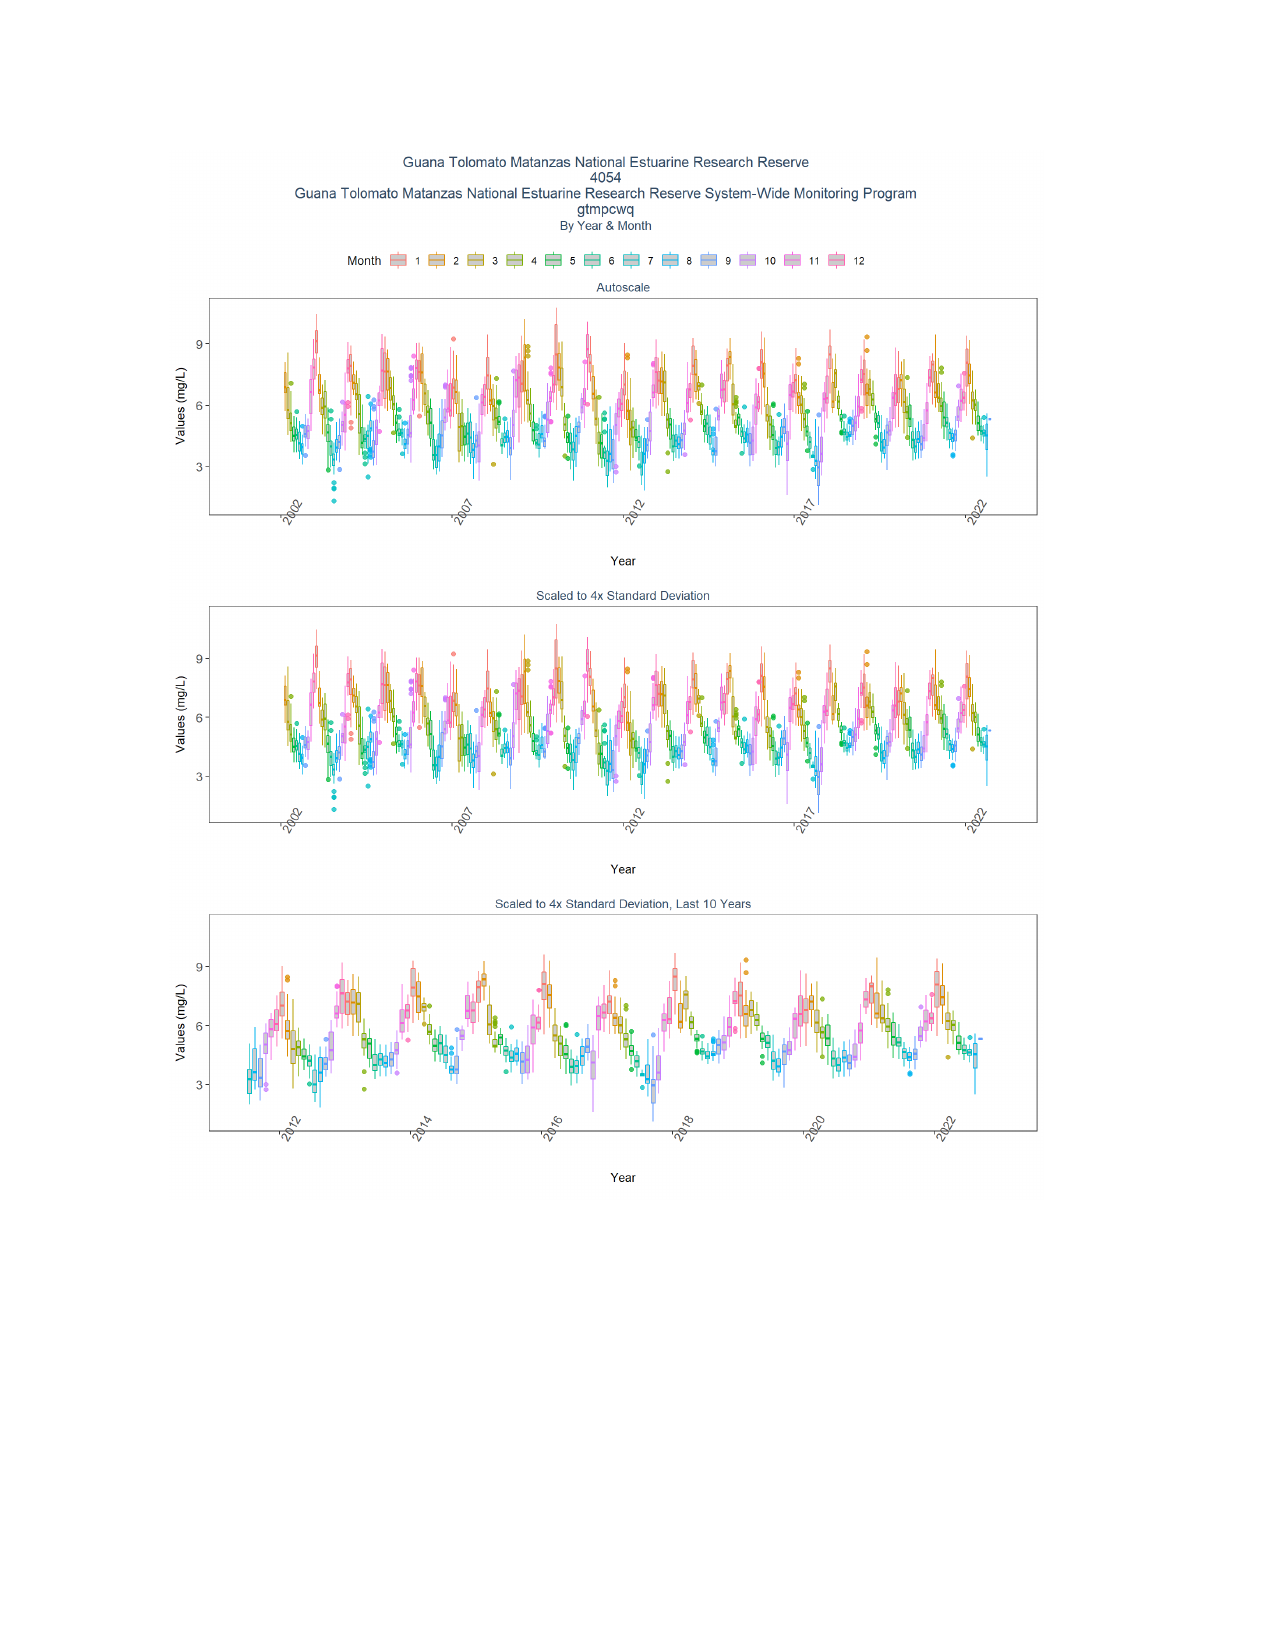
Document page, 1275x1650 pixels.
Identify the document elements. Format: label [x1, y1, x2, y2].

picture [168, 150, 1044, 1200]
